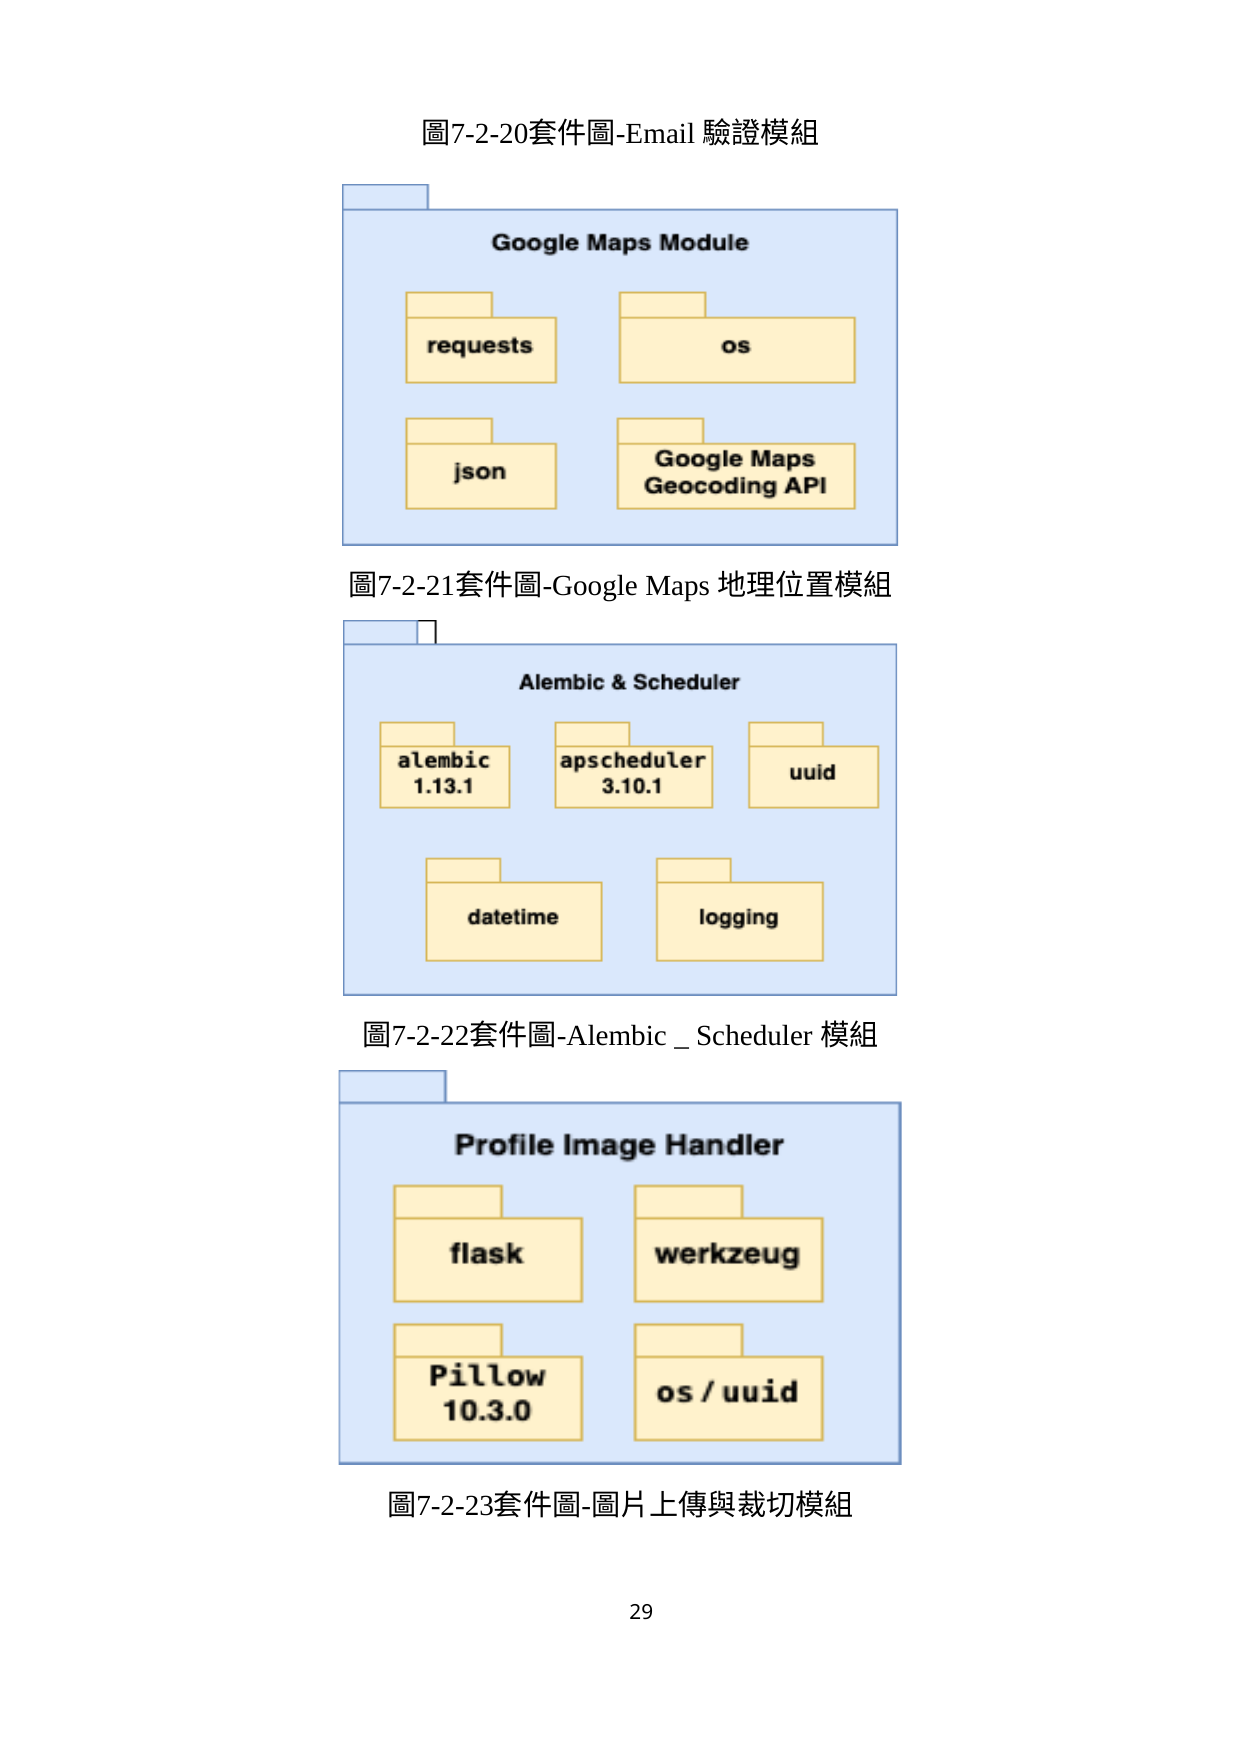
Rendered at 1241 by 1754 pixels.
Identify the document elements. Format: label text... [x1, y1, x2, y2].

picture [338, 1070, 902, 1465]
picture [342, 184, 899, 546]
picture [343, 620, 898, 996]
